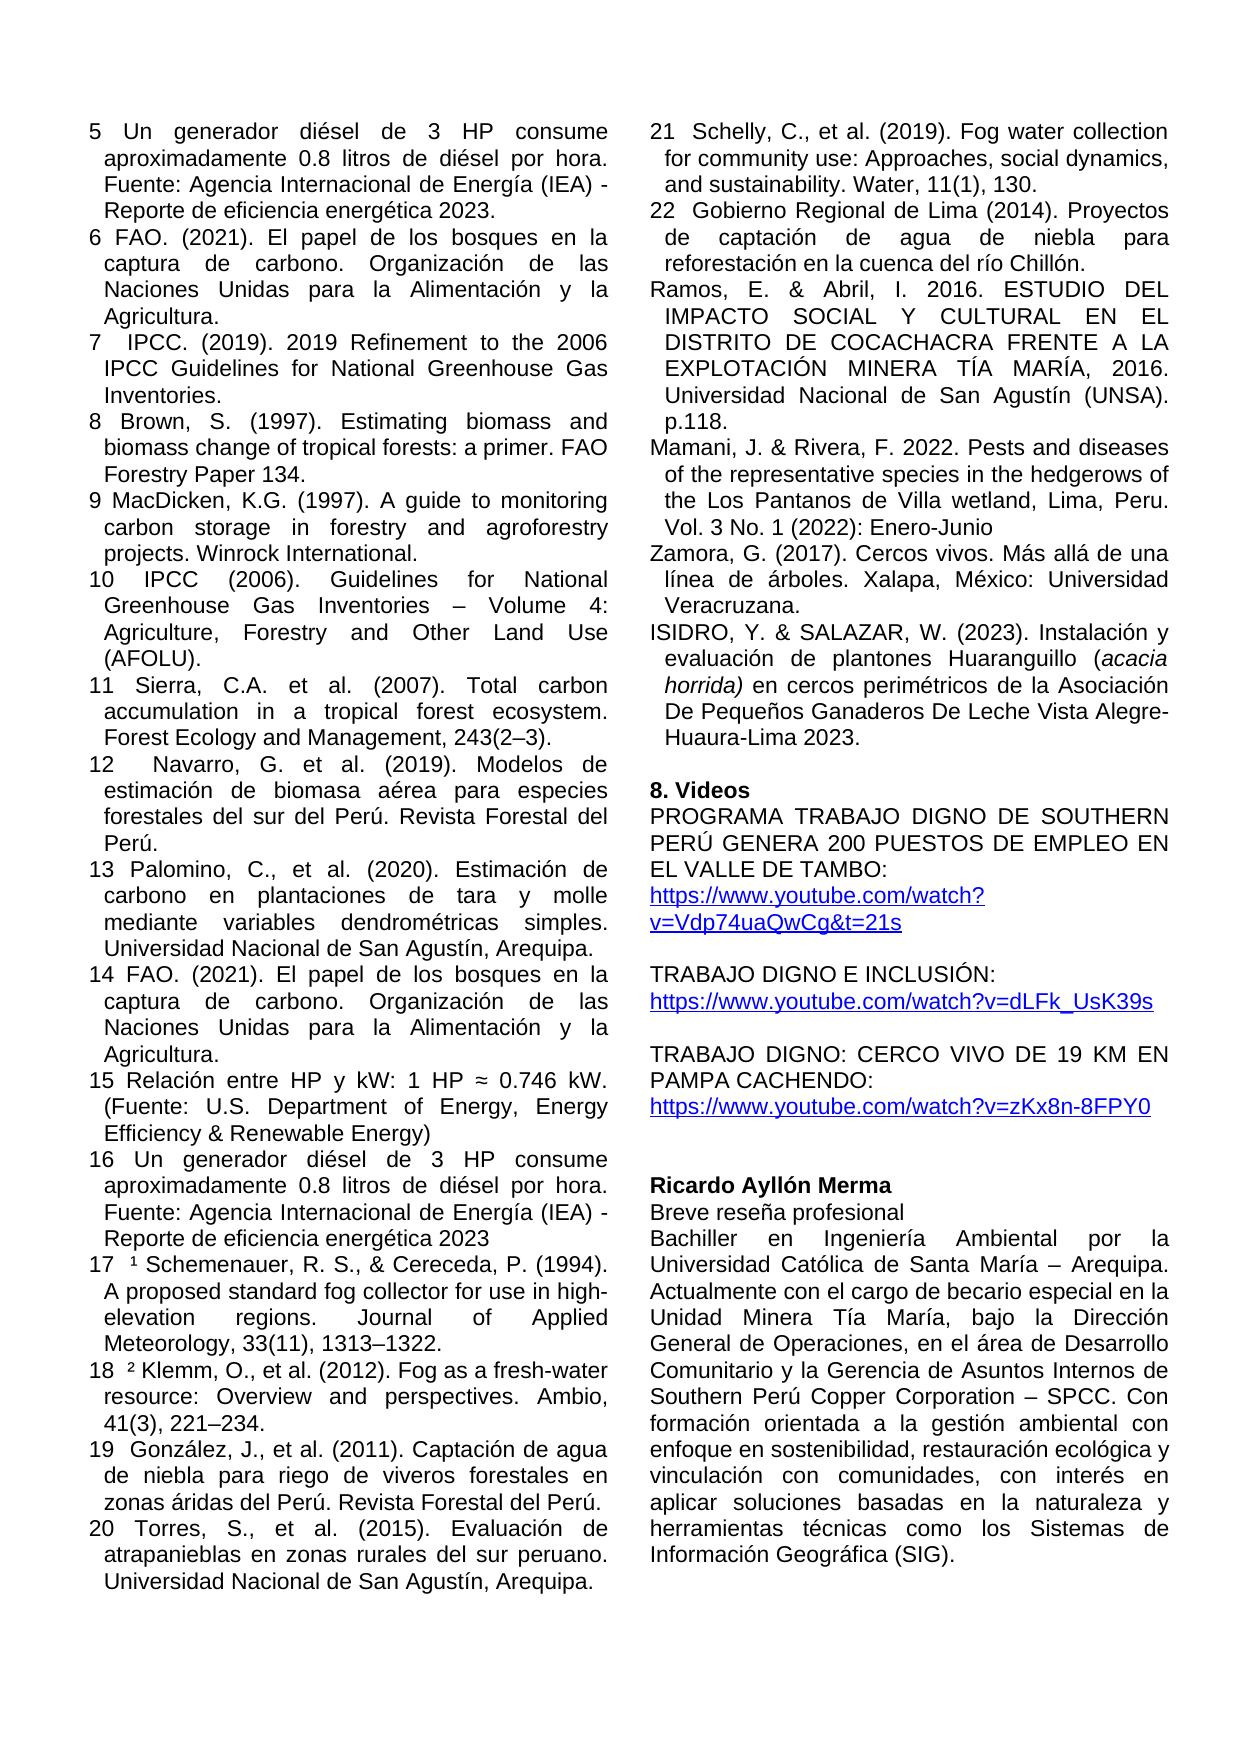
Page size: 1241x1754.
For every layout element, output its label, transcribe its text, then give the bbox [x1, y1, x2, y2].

text 22 Gobierno Regional de Lima (2014). Proyectos de captación de agua de niebla para reforestación en la cuenca del río Chillón. [649, 197, 1169, 276]
text TRABAJO DIGNO: CERCO VIVO DE 19 KM EN PAMPA CACHENDO: [649, 1041, 1169, 1093]
text 8. Videos [649, 777, 1169, 803]
text https://www.youtube.com/watch?v=dLFk_UsK39s [649, 988, 1169, 1014]
text Ricardo Ayllón Merma [649, 1172, 1169, 1199]
text Ramos, E. & Abril, I. 2016. ESTUDIO DEL IMPACTO SOCIAL Y CULTURAL EN EL DISTRITO DE COCACHACRA FRENTE A LA EXPLOTACIÓN MINERA TÍA MARÍA, 2016. Universidad Nacional de San Agustín (UNSA). p.118. [649, 276, 1169, 434]
text 6 FAO. (2021). El papel de los bosques en la captura de carbono. Organización de las Naciones Unidas para la Alimentación y la Agricultura. [89, 223, 608, 329]
text TRABAJO DIGNO E INCLUSIÓN: [649, 961, 1169, 988]
text Zamora, G. (2017). Cercos vivos. Más allá de una línea de árboles. Xalapa, México: Universidad Veracruzana. [649, 540, 1169, 619]
text 8 Brown, S. (1997). Estimating biomass and biomass change of tropical forests: a primer. FAO Forestry Paper 134. [89, 408, 608, 487]
text 15 Relación entre HP y kW: 1 HP ≈ 0.746 kW. (Fuente: U.S. Department of Energy, Energy Efficiency & Renewable Energy) [89, 1067, 608, 1146]
text ISIDRO, Y. & SALAZAR, W. (2023). Instalación y evaluación de plantones Huaranguillo (acacia horrida) en cercos perimétricos de la Asociación De Pequeños Ganaderos De Leche Vista Alegre-Huaura-Lima 2023. [649, 619, 1169, 751]
text https://www.youtube.com/watch?v=Vdp74uaQwCg&t=21s [649, 882, 1169, 935]
text 13 Palomino, C., et al. (2020). Estimación de carbono en plantaciones de tara y molle mediante variables dendrométricas simples. Universidad Nacional de San Agustín, Arequipa. [89, 856, 608, 961]
text 14 FAO. (2021). El papel de los bosques en la captura de carbono. Organización de las Naciones Unidas para la Alimentación y la Agricultura. [89, 961, 608, 1067]
text 18 ² Klemm, O., et al. (2012). Fog as a fresh-water resource: Overview and perspectives. Ambio, 41(3), 221–234. [89, 1357, 608, 1436]
text 17 ¹ Schemenauer, R. S., & Cereceda, P. (1994). A proposed standard fog collector for use in high-elevation regions. Journal of Applied Meteorology, 33(11), 1313–1322. [89, 1251, 608, 1357]
text 16 Un generador diésel de 3 HP consume aproximadamente 0.8 litros de diésel por hora. Fuente: Agencia Internacional de Energía (IEA) - Reporte de eficiencia energética 2023 [89, 1146, 608, 1251]
text https://www.youtube.com/watch?v=zKx8n-8FPY0 [649, 1093, 1169, 1119]
text PROGRAMA TRABAJO DIGNO DE SOUTHERN PERÚ GENERA 200 PUESTOS DE EMPLEO EN EL VALLE DE TAMBO: [649, 803, 1169, 882]
text 9 MacDicken, K.G. (1997). A guide to monitoring carbon storage in forestry and agroforestry projects. Winrock International. [89, 487, 608, 566]
text 7 IPCC. (2019). 2019 Refinement to the 2006 IPCC Guidelines for National Greenhouse Gas Inventories. [89, 329, 608, 408]
text 21 Schelly, C., et al. (2019). Fog water collection for community use: Approaches, social dynamics, and sustainability. Water, 11(1), 130. [649, 118, 1169, 197]
text Bachiller en Ingeniería Ambiental por la Universidad Católica de Santa María – Arequipa. Actualmente con el cargo de becario especial en la Unidad Minera Tía María, bajo la Dirección General de Operaciones, en el área de Desarrollo Comunitario y la Gerencia de Asuntos Internos de Southern Perú Copper Corporation – SPCC. Con formación orientada a la gestión ambiental con enfoque en sostenibilidad, restauración ecológica y vinculación con comunidades, con interés en aplicar soluciones basadas en la naturaleza y herramientas técnicas como los Sistemas de Información Geográfica (SIG). [649, 1225, 1169, 1568]
text 10 IPCC (2006). Guidelines for National Greenhouse Gas Inventories – Volume 4: Agriculture, Forestry and Other Land Use (AFOLU). [89, 566, 608, 672]
text 5 Un generador diésel de 3 HP consume aproximadamente 0.8 litros de diésel por hora. Fuente: Agencia Internacional de Energía (IEA) - Reporte de eficiencia energética 2023. [89, 118, 608, 223]
text 19 González, J., et al. (2011). Captación de agua de niebla para riego de viveros forestales en zonas áridas del Perú. Revista Forestal del Perú. [89, 1436, 608, 1515]
text 11 Sierra, C.A. et al. (2007). Total carbon accumulation in a tropical forest ecosystem. Forest Ecology and Management, 243(2–3). [89, 672, 608, 751]
text Mamani, J. & Rivera, F. 2022. Pests and diseases of the representative species in the hedgerows of the Los Pantanos de Villa wetland, Lima, Peru. Vol. 3 No. 1 (2022): Enero-Junio [649, 434, 1169, 540]
text 20 Torres, S., et al. (2015). Evaluación de atrapanieblas en zonas rurales del sur peruano. Universidad Nacional de San Agustín, Arequipa. [89, 1515, 608, 1594]
text Breve reseña profesional [649, 1199, 1169, 1225]
text 12 Navarro, G. et al. (2019). Modelos de estimación de biomasa aérea para especies forestales del sur del Perú. Revista Forestal del Perú. [89, 751, 608, 856]
